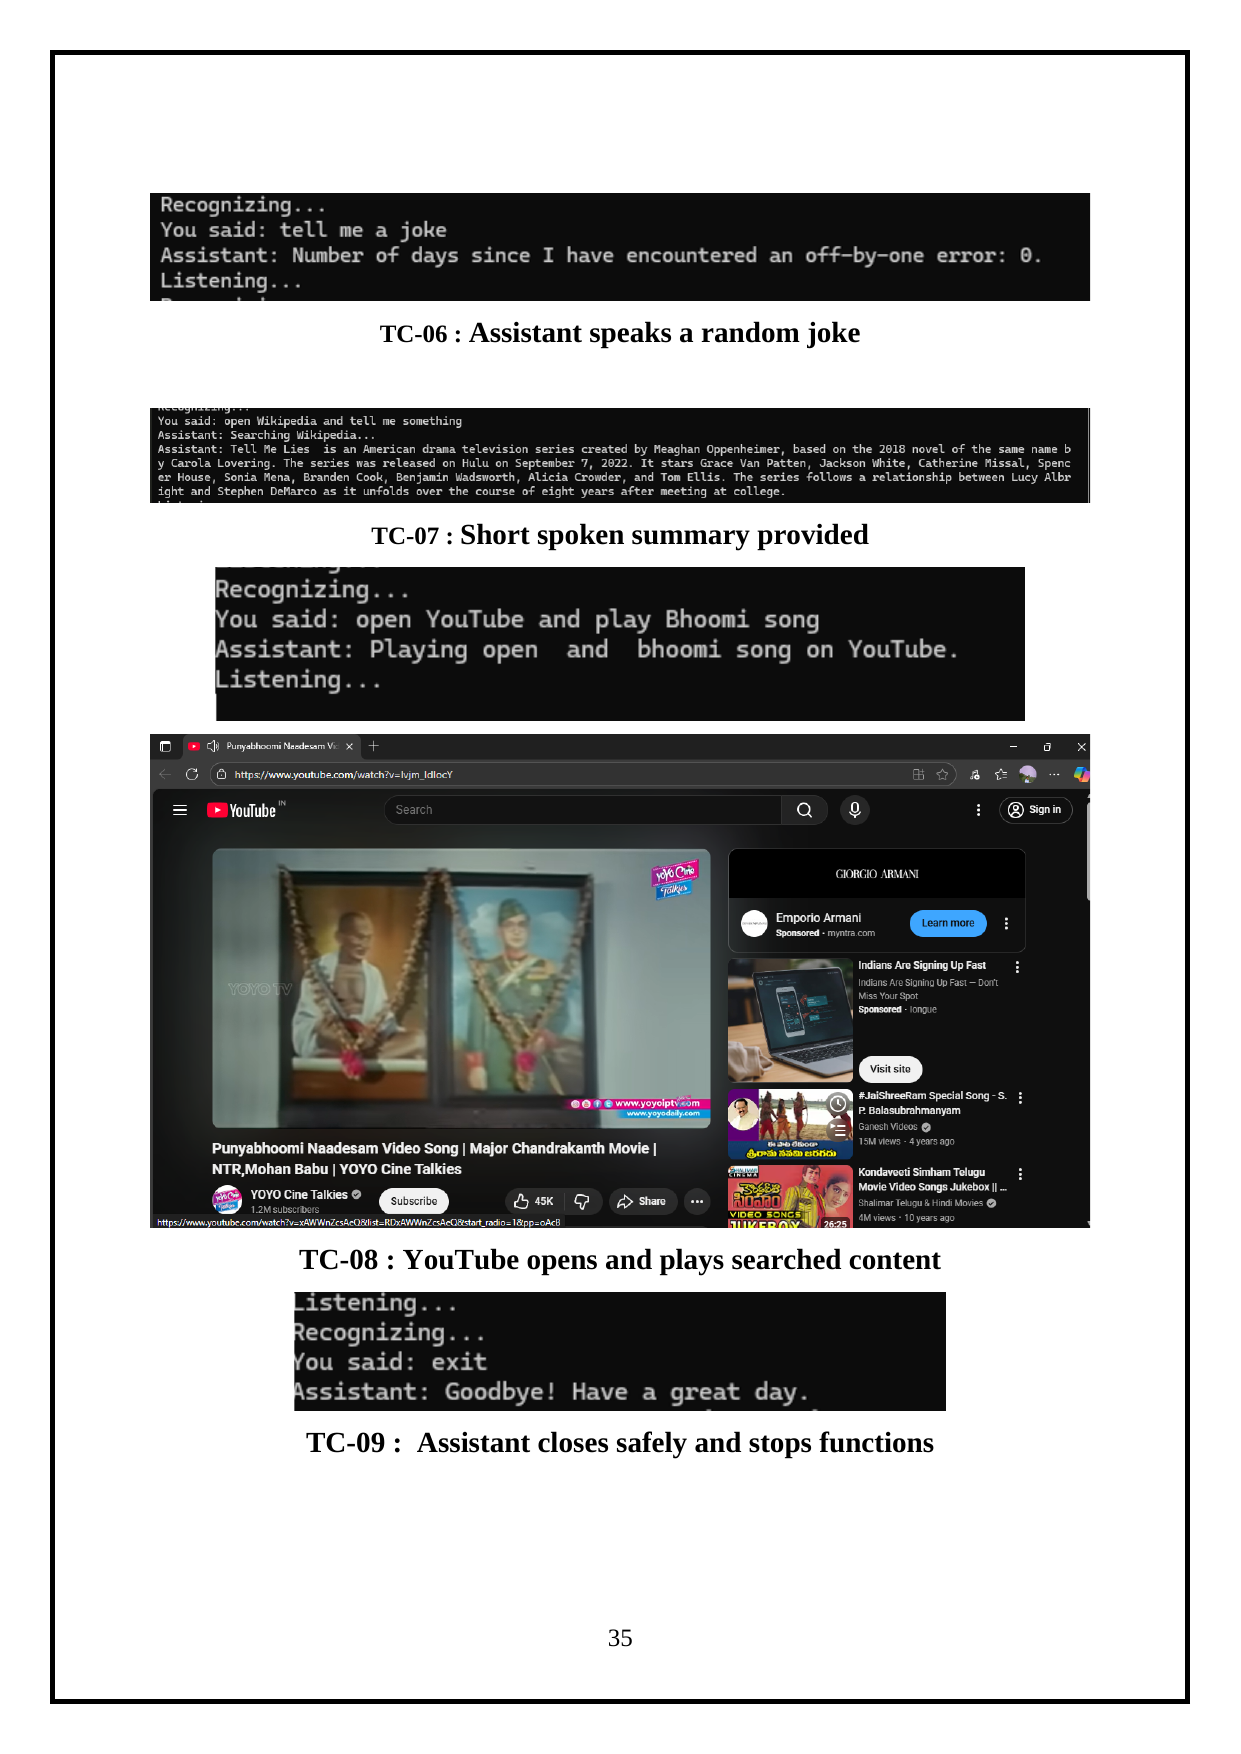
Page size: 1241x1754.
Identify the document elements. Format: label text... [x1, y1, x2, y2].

picture [150, 408, 1091, 503]
text TC-08 : YouTube opens and plays searched content [150, 1242, 1090, 1276]
picture [215, 567, 1025, 721]
picture [150, 193, 1091, 301]
text TC-09 : Assistant closes safely and stops functions [150, 1425, 1090, 1459]
text TC-06 : Assistant speaks a random joke [150, 315, 1090, 348]
picture [150, 734, 1091, 1228]
picture [294, 1292, 946, 1411]
text TC-07 : Short spoken summary provided [150, 517, 1090, 550]
